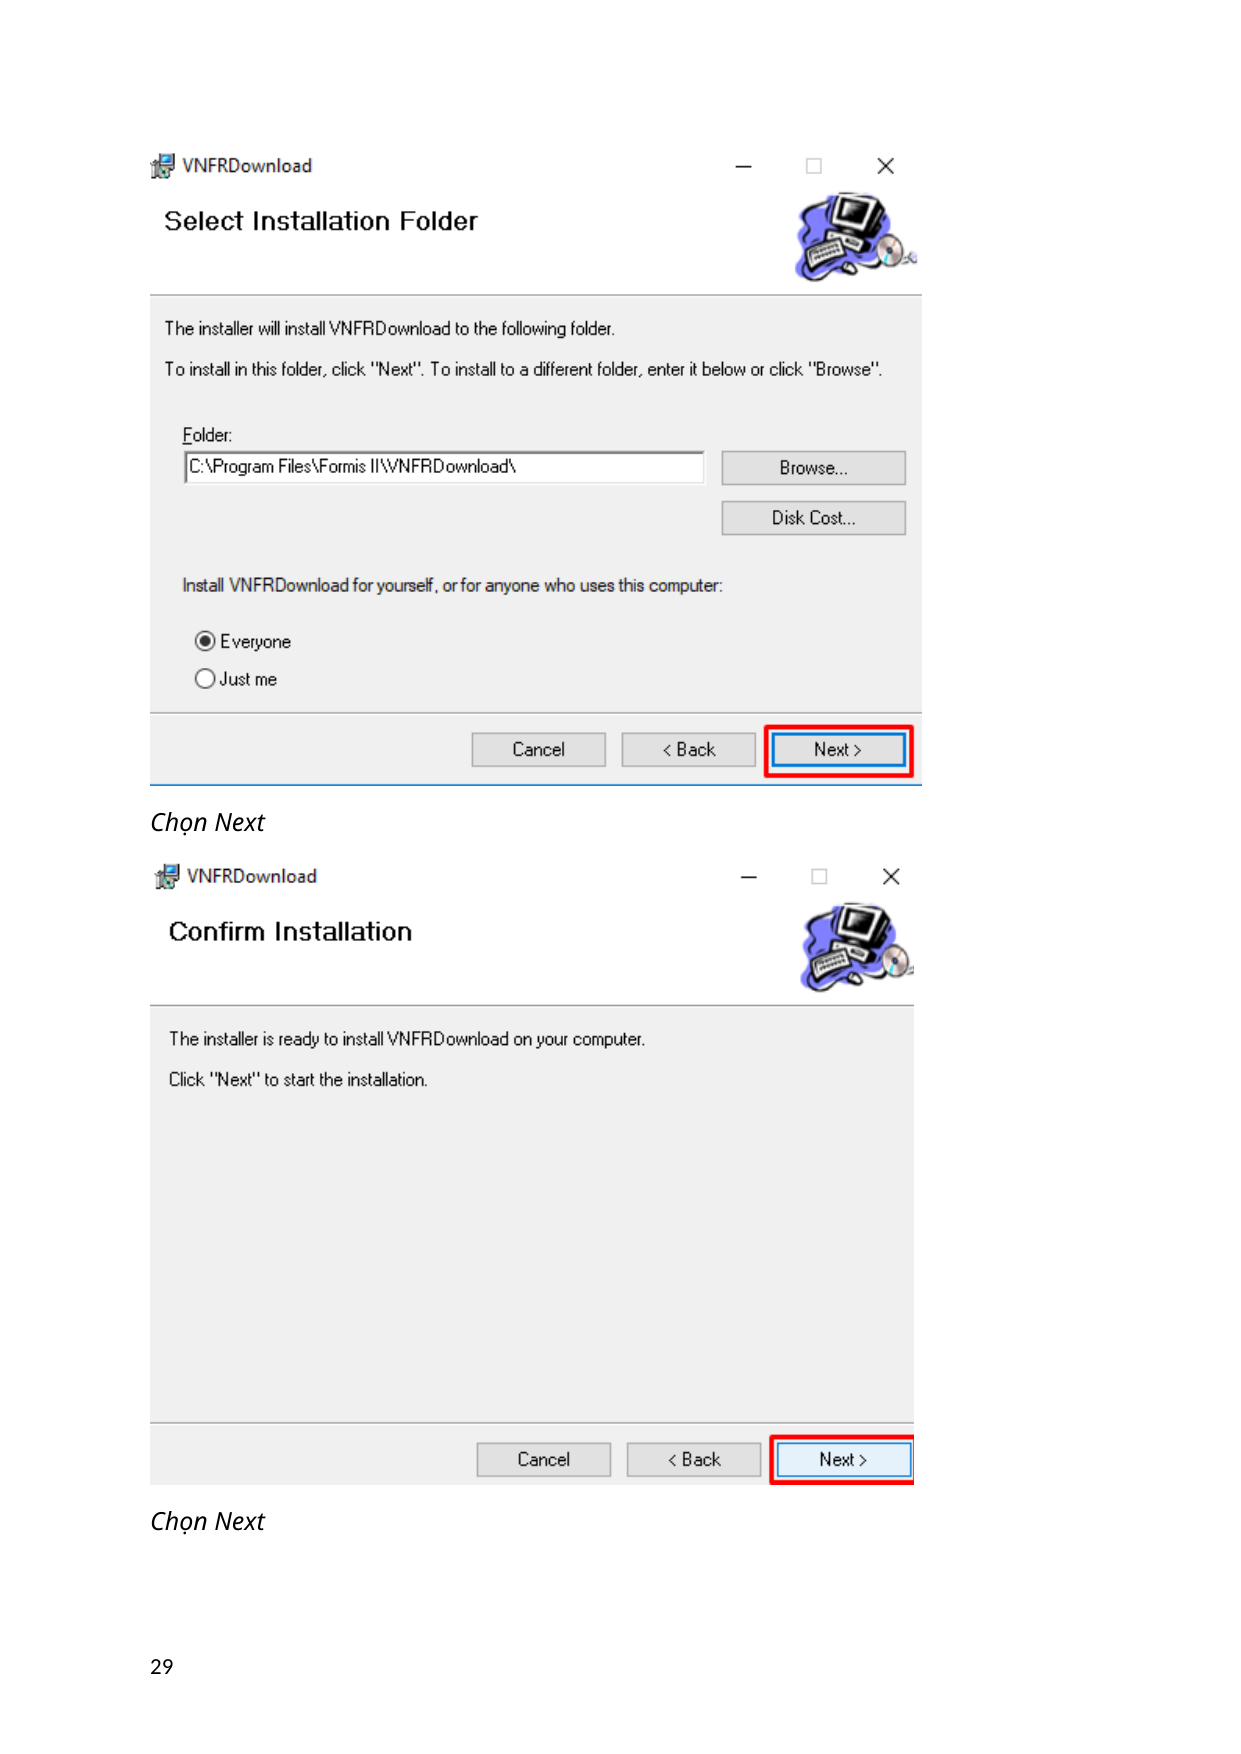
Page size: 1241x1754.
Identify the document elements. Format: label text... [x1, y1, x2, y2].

picture [150, 858, 914, 1485]
picture [150, 150, 922, 786]
text Chọn Next [150, 1503, 1090, 1537]
text Chọn Next [150, 805, 1090, 839]
